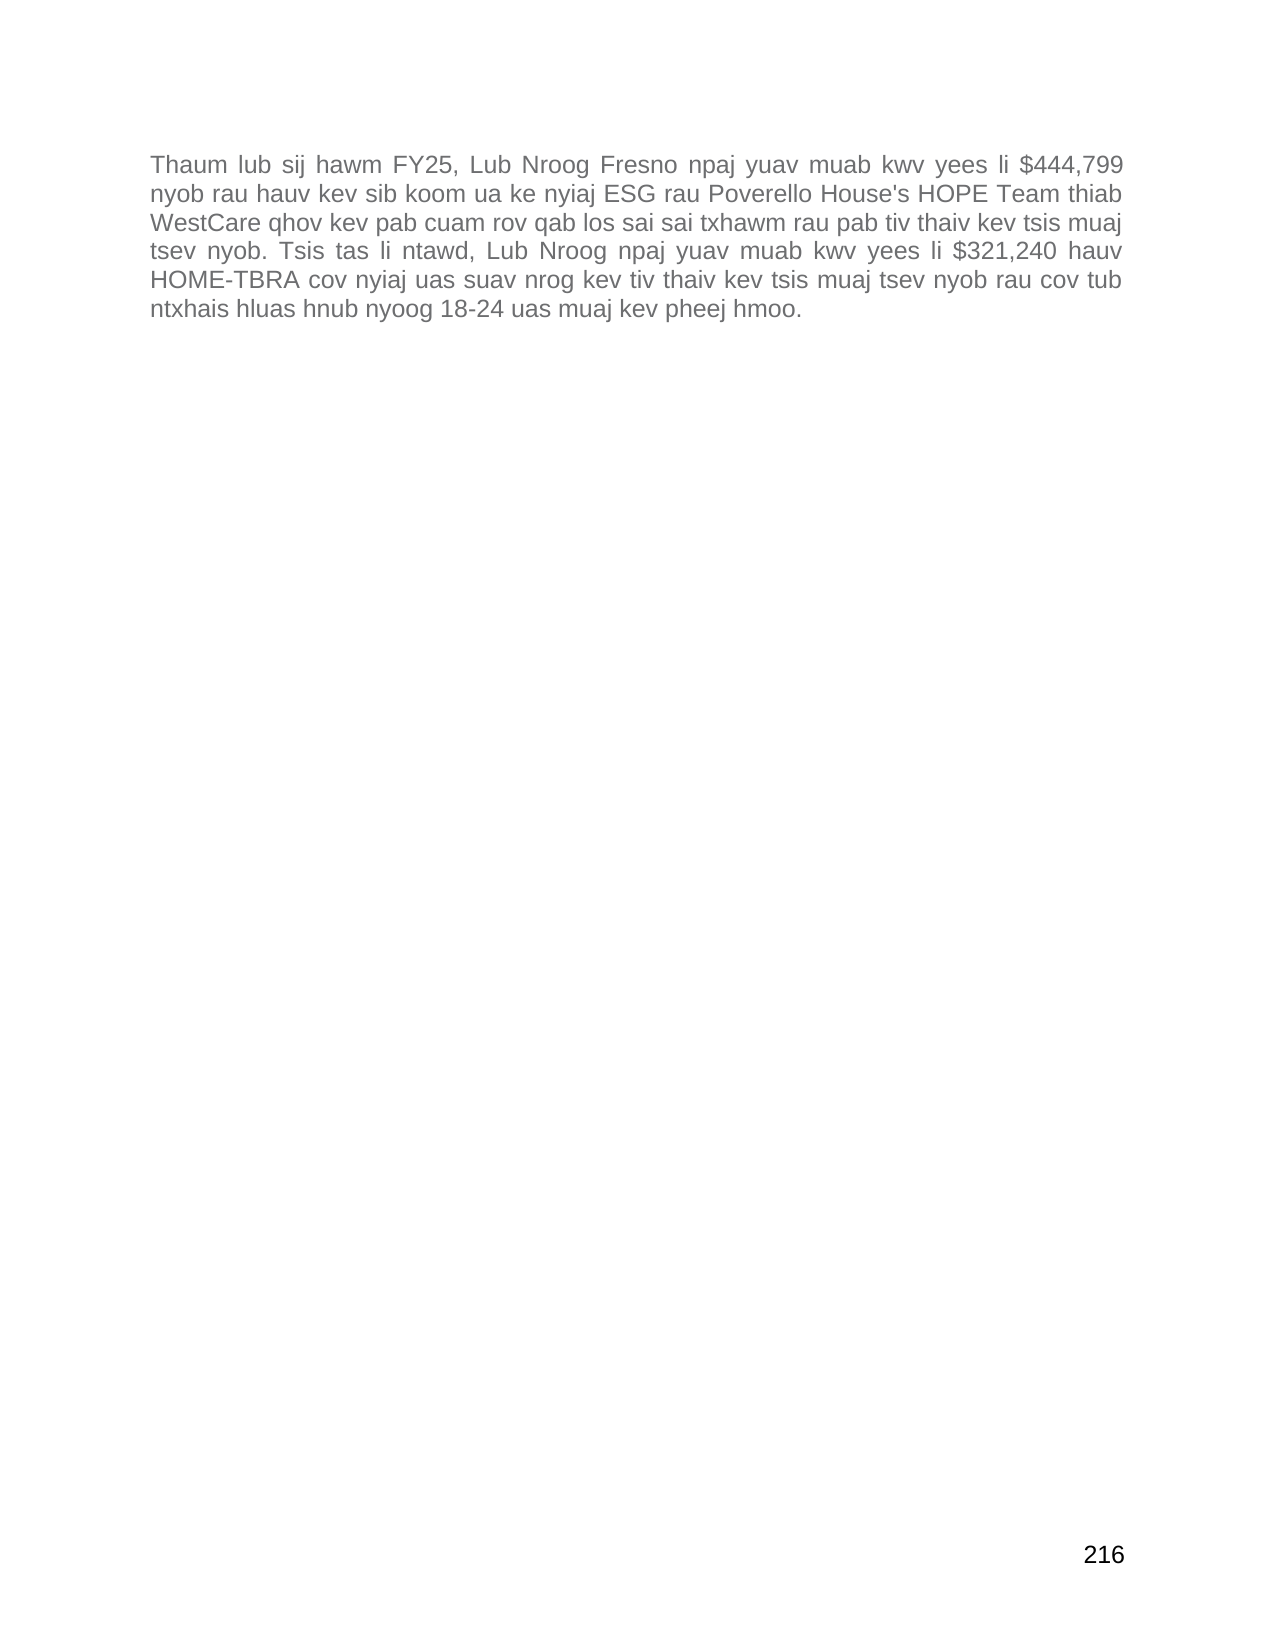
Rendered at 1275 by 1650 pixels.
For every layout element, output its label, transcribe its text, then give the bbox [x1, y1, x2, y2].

text Thaum lub sij hawm FY25, Lub Nroog Fresno npaj yuav muab kwv yees li $444,799 nyob rau hauv kev sib koom ua ke nyiaj ESG rau Poverello House's HOPE Team thiab WestCare qhov kev pab cuam rov qab los sai sai txhawm rau pab tiv thaiv kev tsis muaj tsev nyob. Tsis tas li ntawd, Lub Nroog npaj yuav muab kwv yees li $321,240 hauv HOME-TBRA cov nyiaj uas suav nrog kev tiv thaiv kev tsis muaj tsev nyob rau cov tub ntxhais hluas hnub nyoog 18-24 uas muaj kev pheej hmoo. [150, 150, 1125, 322]
